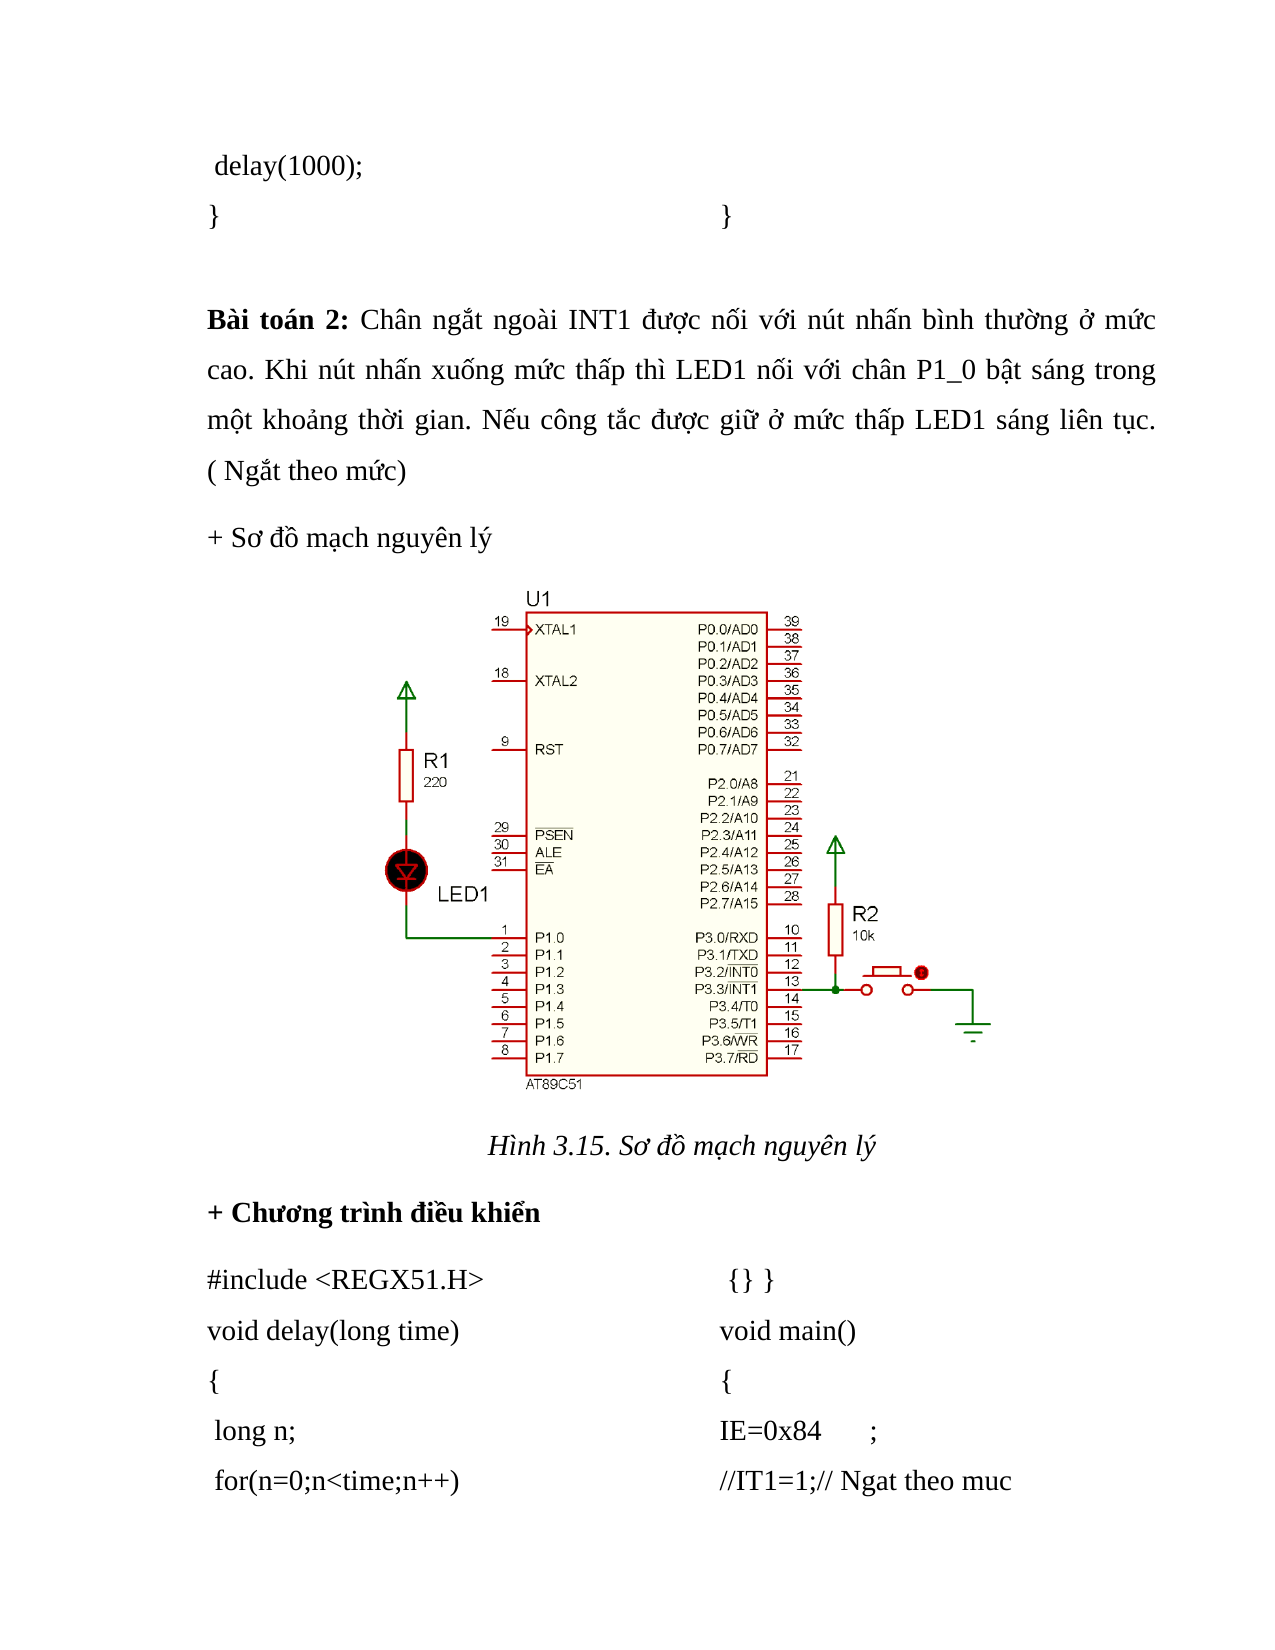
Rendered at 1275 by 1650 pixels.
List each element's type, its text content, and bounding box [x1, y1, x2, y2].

text + Sơ đồ mạch nguyên lý [207, 520, 1157, 553]
text {} } [719, 1262, 1157, 1296]
text { [207, 1363, 644, 1396]
text void delay(long time) [207, 1313, 644, 1346]
text { [719, 1363, 1157, 1396]
text Hình 3.15. Sơ đồ mạch nguyên lý [207, 1128, 1157, 1162]
text IE=0x84 ; [719, 1413, 1157, 1447]
text void main() [719, 1313, 1157, 1346]
text long n; [207, 1413, 644, 1447]
text } [719, 198, 1157, 232]
text } [207, 198, 644, 232]
text delay(1000); [207, 148, 644, 181]
text #include <REGX51.H> [207, 1262, 644, 1296]
picture [367, 586, 997, 1098]
text Bài toán 2: Chân ngắt ngoài INT1 được nối với nút nhấn bình thường ở mức cao. Khi nút nhấn xuống mức thấp thì LED1 nối với chân P1_0 bật sáng trong một khoảng thời gian. Nếu công tắc được giữ ở mức thấp LED1 sáng liên tục. ( Ngắt theo mức) [207, 302, 1157, 486]
text for(n=0;n<time;n++) [207, 1463, 644, 1497]
text //IT1=1;// Ngat theo muc [719, 1463, 1157, 1497]
text + Chương trình điều khiển [207, 1195, 1157, 1229]
